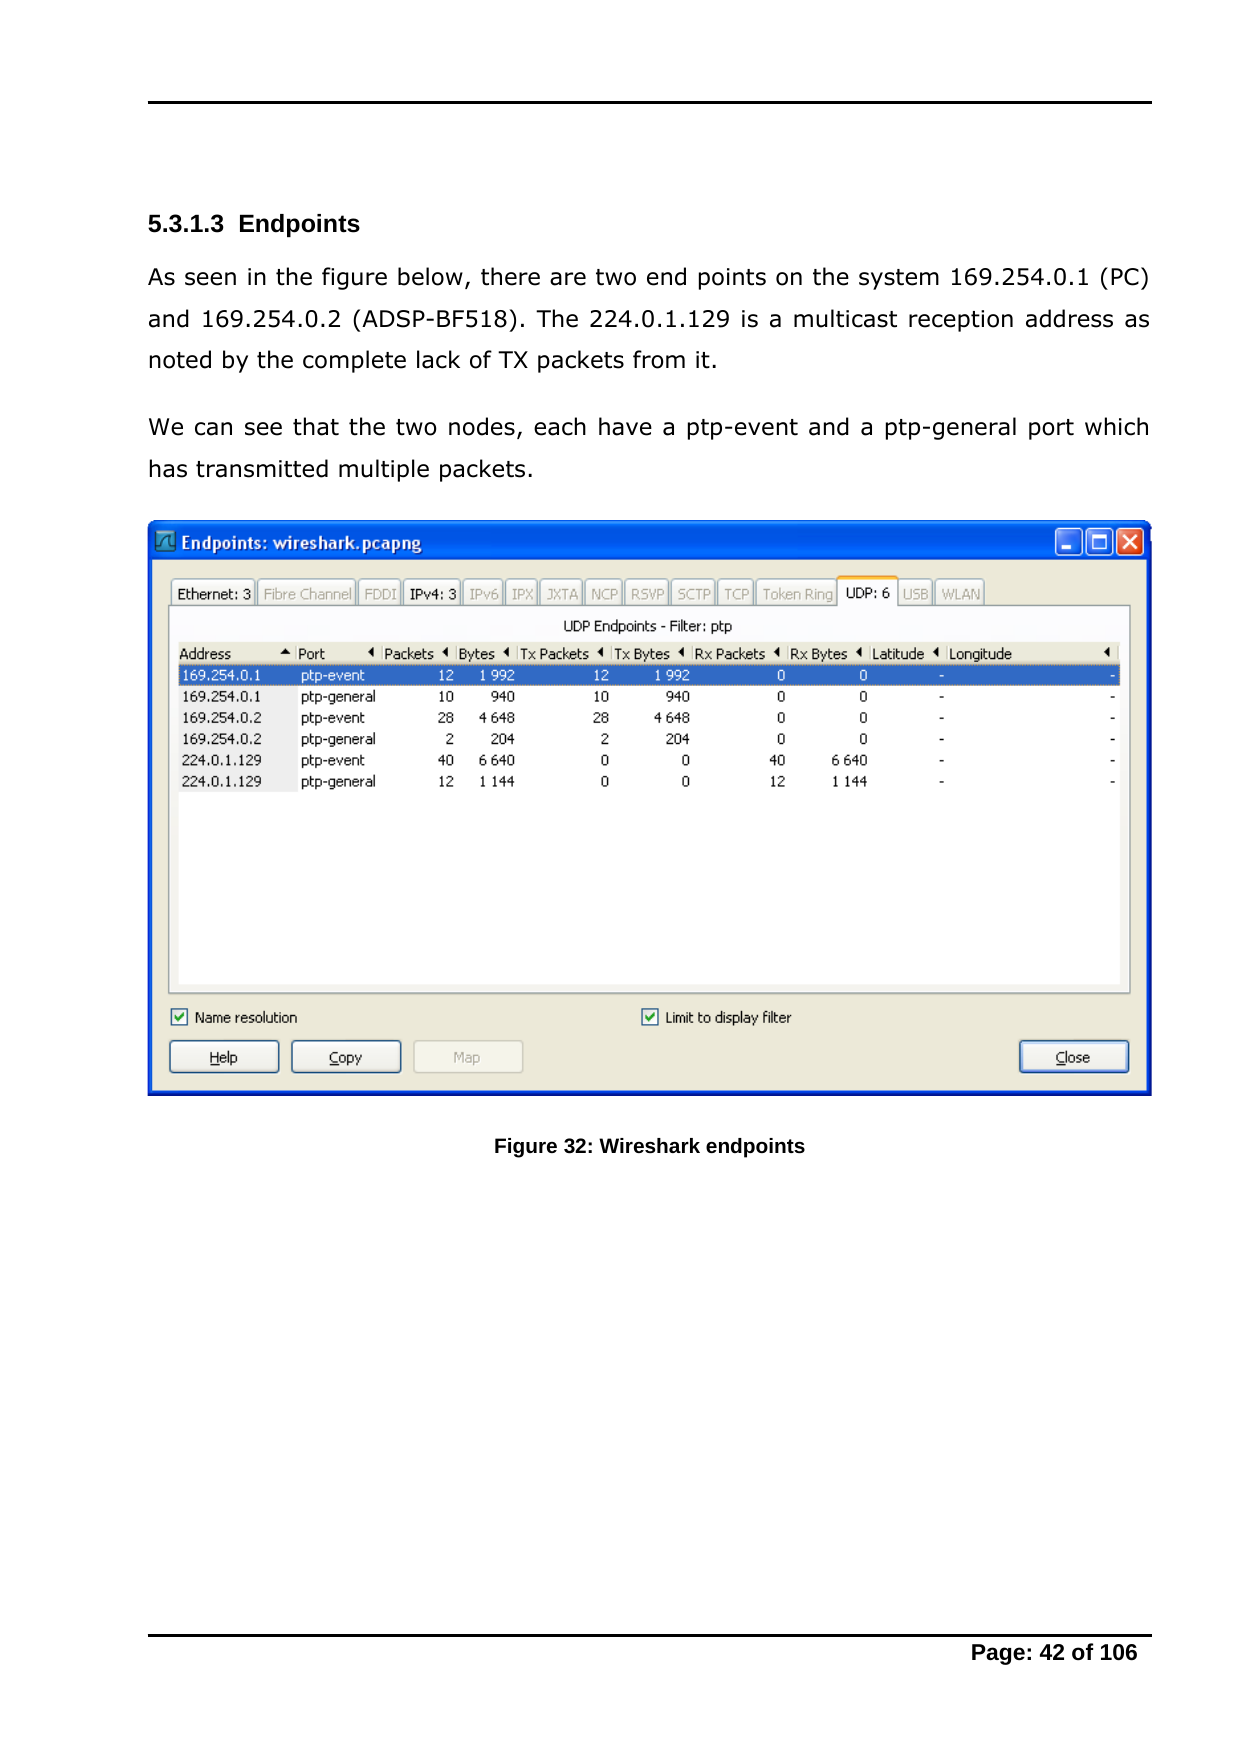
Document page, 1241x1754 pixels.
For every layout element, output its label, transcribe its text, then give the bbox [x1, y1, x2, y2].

text We can see that the two nodes, each have a ptp-event and a ptp-general port which has transmitted multiple packets. [148, 412, 1152, 482]
picture [147, 520, 1152, 1096]
subtitle Endpoints [148, 208, 1152, 237]
text Figure 32: Wireshark endpoints [148, 1134, 1152, 1158]
text As seen in the figure below, there are two end points on the system 169.254.0.1 (PC) and 169.254.0.2 (ADSP-BF518). The 224.0.1.129 is a multicast reception address as noted by the complete lack of TX packets from it. [148, 262, 1152, 373]
